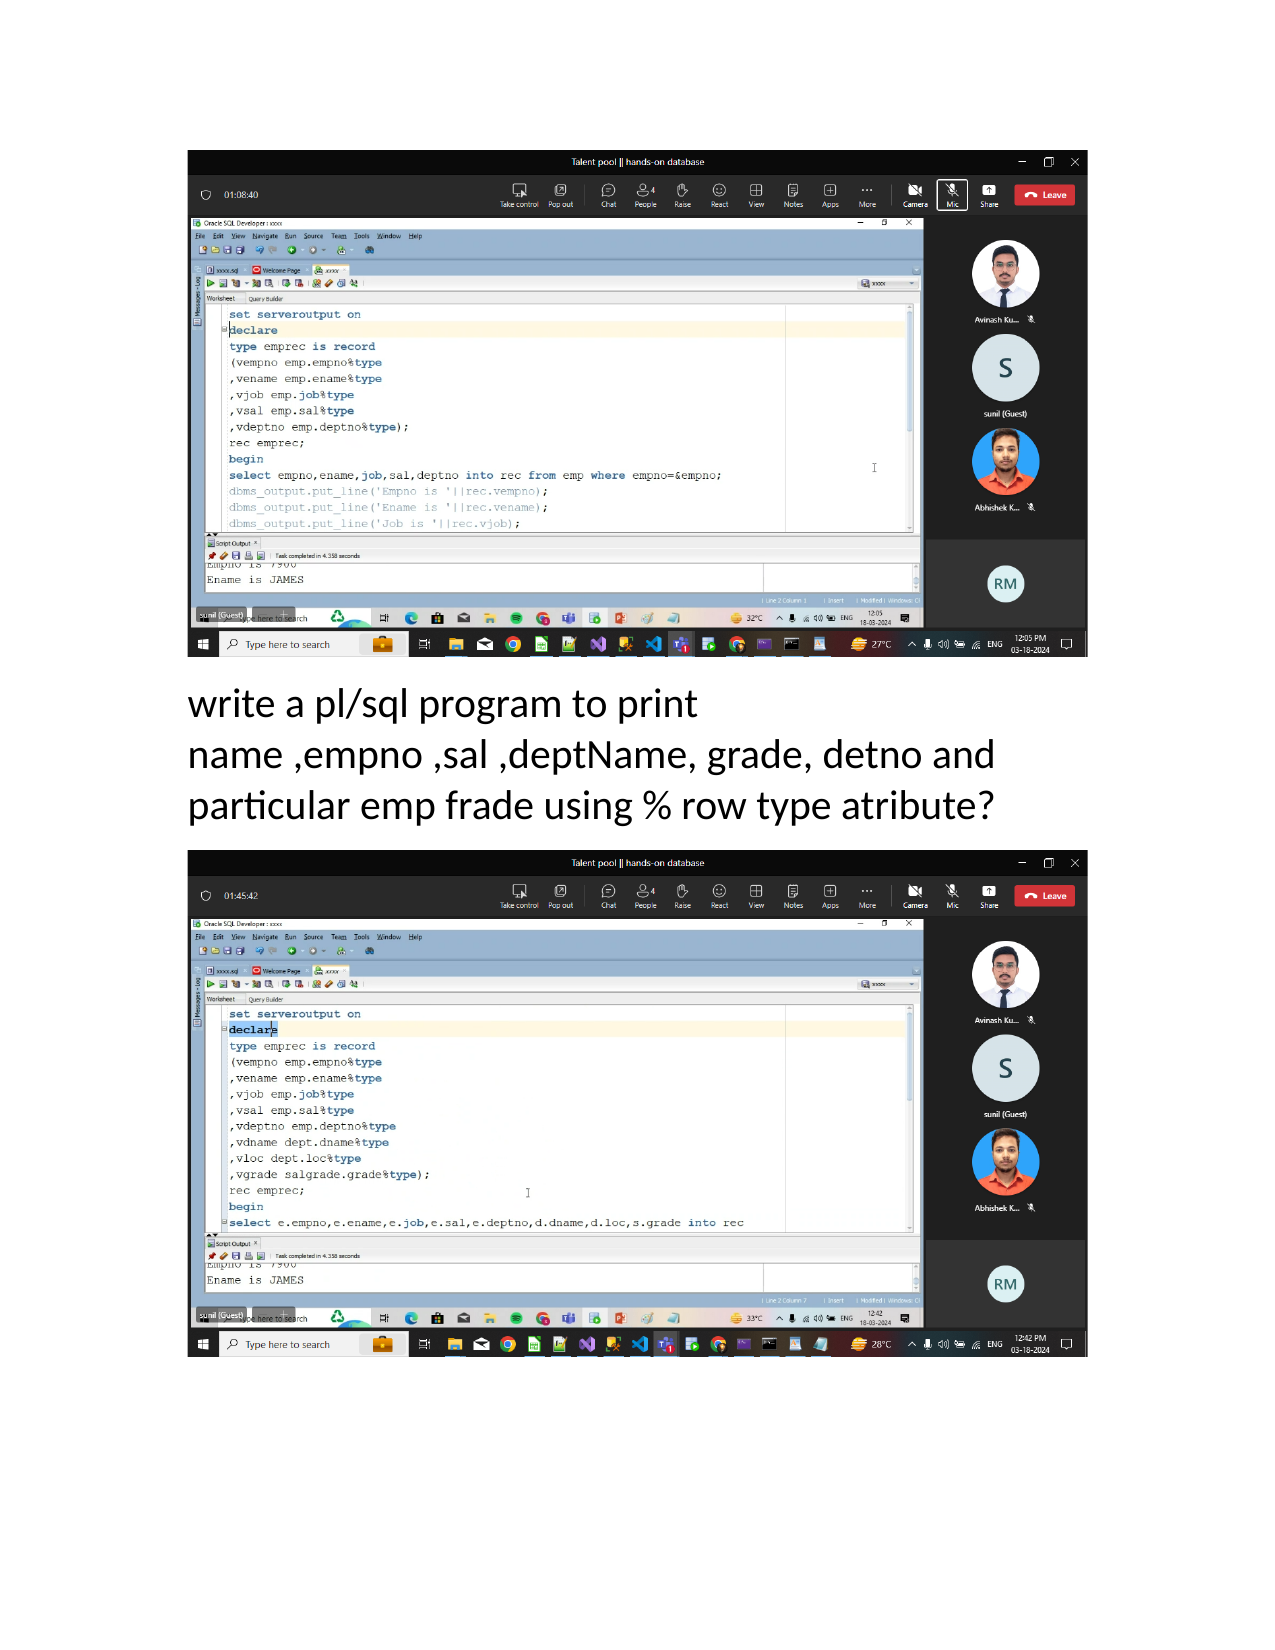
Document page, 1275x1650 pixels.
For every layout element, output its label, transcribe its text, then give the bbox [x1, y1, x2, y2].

text write a pl/sql program to print name ,empno ,sal ,deptName, grade, detno and particular emp frade using % row type atribute? [187, 677, 1087, 829]
